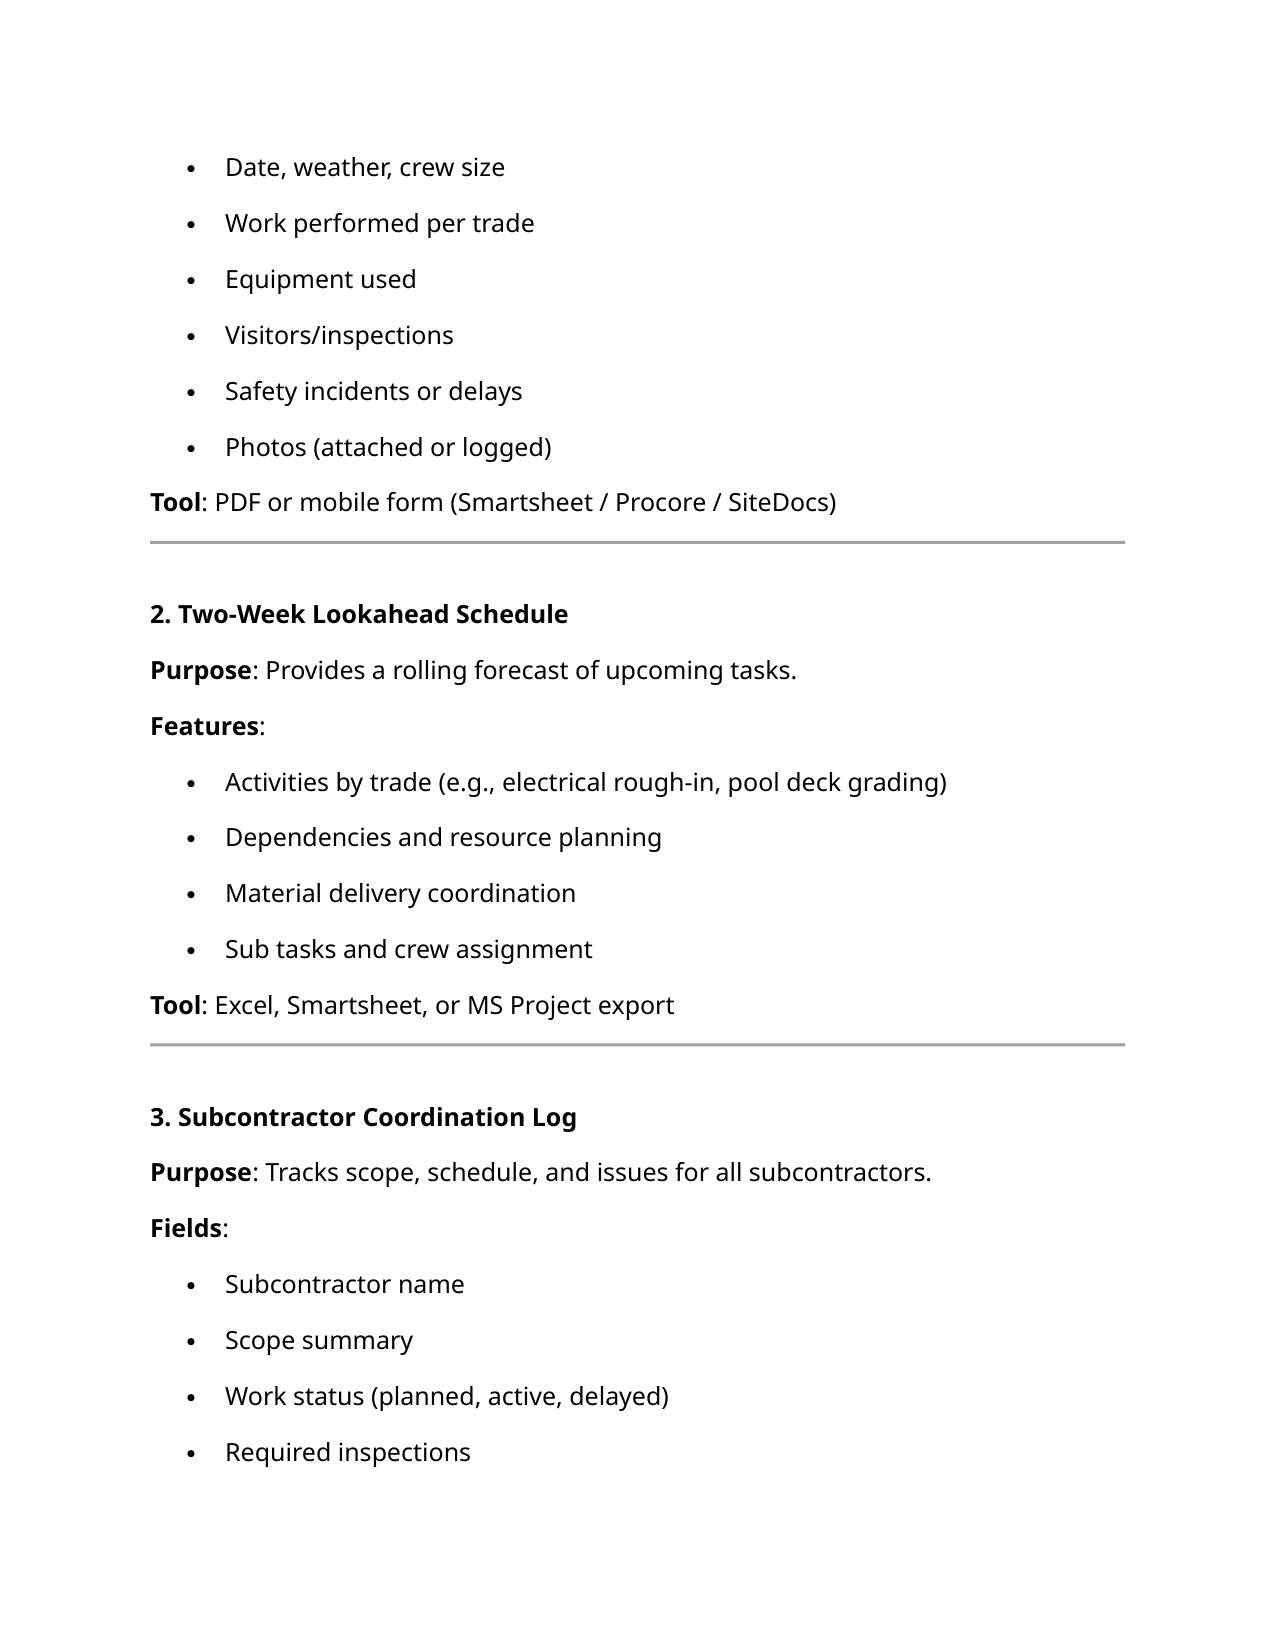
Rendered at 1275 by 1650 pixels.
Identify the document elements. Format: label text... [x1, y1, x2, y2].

list Dependencies and resource planning [187, 820, 1125, 854]
list Sub tasks and crew assignment [187, 932, 1125, 966]
text Features: [150, 708, 1125, 742]
text Purpose: Tracks scope, schedule, and issues for all subcontractors. [150, 1155, 1125, 1189]
list Activities by trade (e.g., electrical rough-in, pool deck grading) [187, 764, 1125, 798]
text 3. Subcontractor Coordination Log [150, 1099, 1125, 1133]
list Subcontractor name [187, 1267, 1125, 1301]
list Work performed per trade [187, 206, 1125, 240]
list Visitors/inspections [187, 317, 1125, 352]
text Purpose: Provides a rolling forecast of upcoming tasks. [150, 652, 1125, 687]
list Photos (attached or logged) [187, 429, 1125, 463]
list Safety incidents or delays [187, 373, 1125, 407]
text Tool: Excel, Smartsheet, or MS Project export [150, 987, 1125, 1022]
text Tool: PDF or mobile form (Smartsheet / Procore / SiteDocs) [150, 485, 1125, 519]
list Scope summary [187, 1322, 1125, 1357]
text Fields: [150, 1211, 1125, 1245]
list Material delivery coordination [187, 876, 1125, 910]
list Date, weather, crew size [187, 150, 1125, 184]
list Required inspections [187, 1434, 1125, 1468]
text 2. Two-Week Lookahead Schedule [150, 597, 1125, 631]
list Work status (planned, active, delayed) [187, 1378, 1125, 1412]
list Equipment used [187, 262, 1125, 296]
